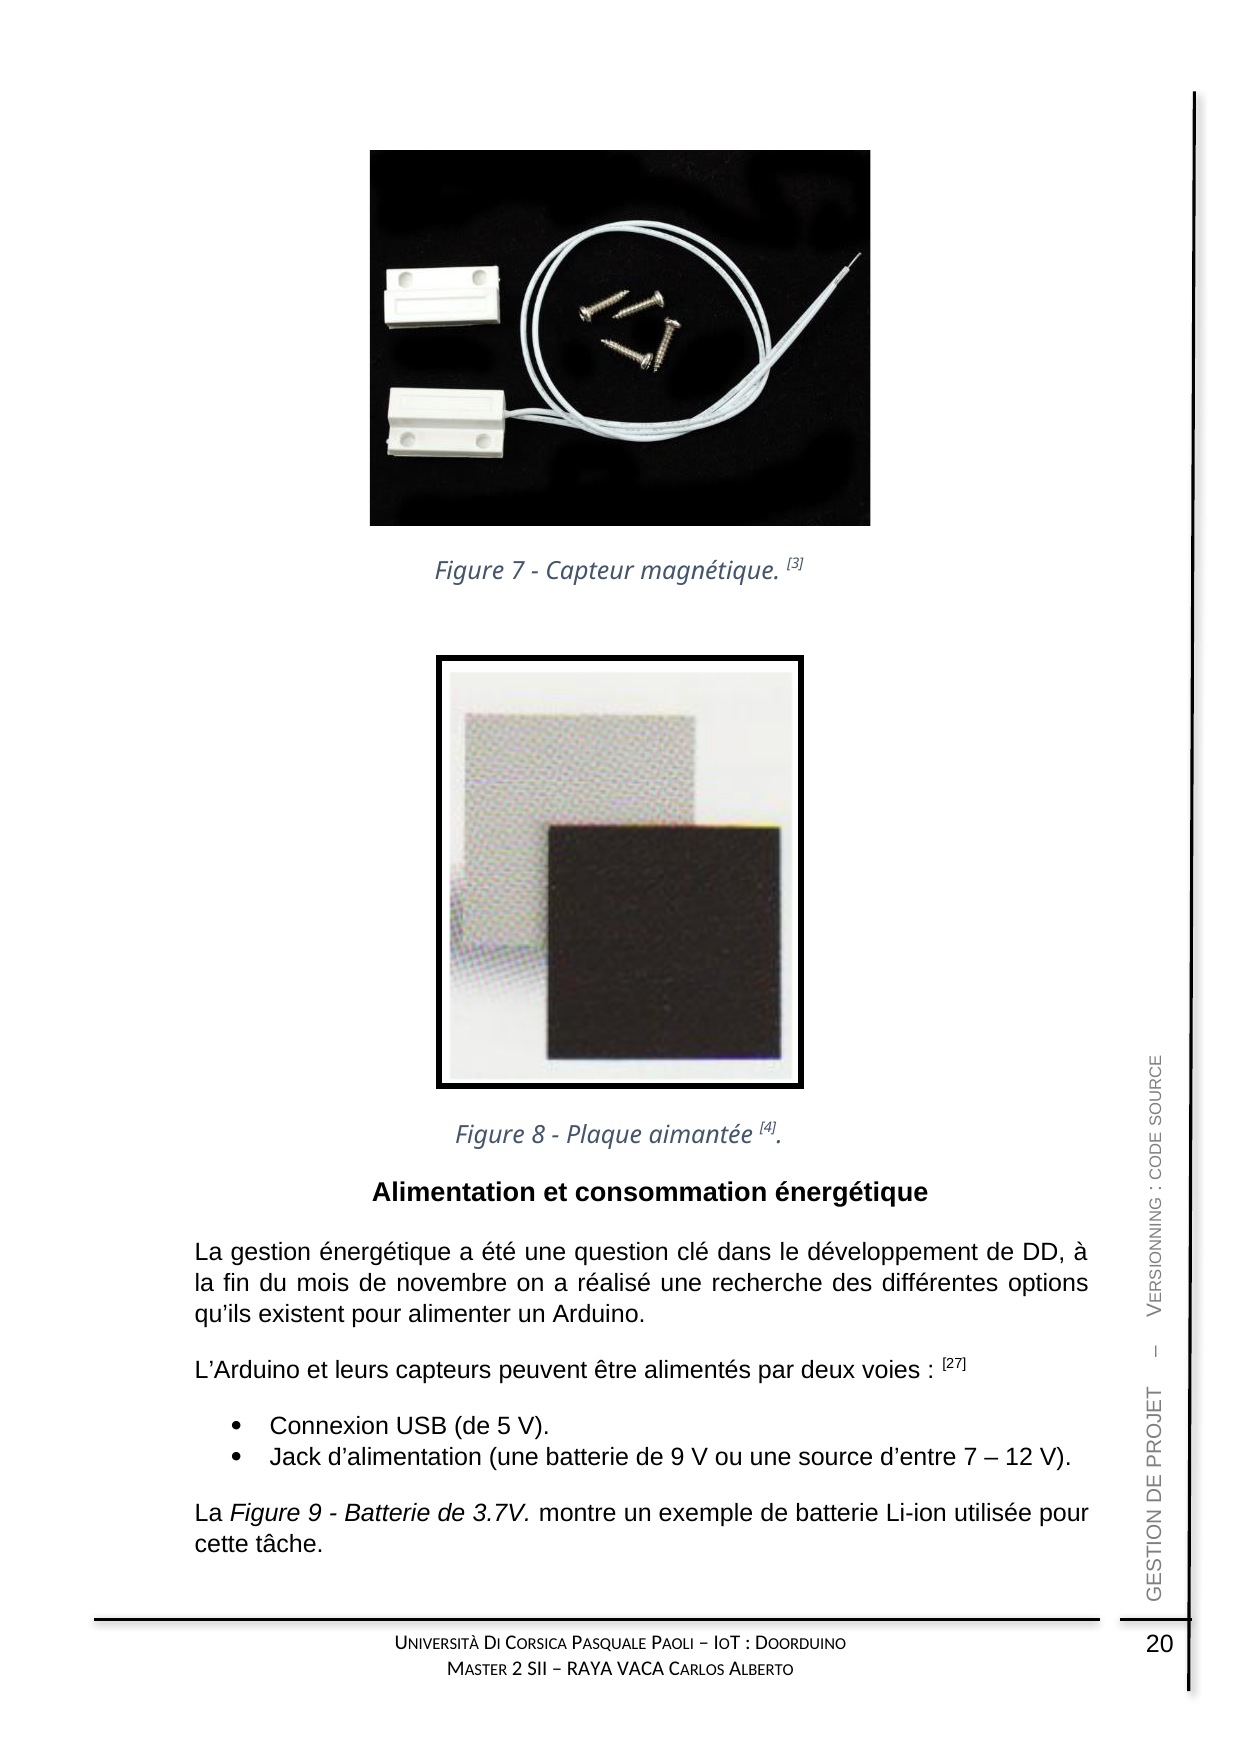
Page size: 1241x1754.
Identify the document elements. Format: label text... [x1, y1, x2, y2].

text La Figure 9 - Batterie de 3.7V. montre un exemple de batterie Li-ion utilisée pour cette tâche. [194, 1498, 1090, 1558]
list Connexion USB (de 5 V). [232, 1411, 1090, 1440]
text La gestion énergétique a été une question clé dans le développement de DD, à la fin du mois de novembre on a réalisé une recherche des différentes options qu’ils existent pour alimenter un Arduino. [194, 1237, 1090, 1328]
text Figure 7 - Capteur magnétique. [3] [150, 553, 1090, 587]
text Alimentation et consommation énergétique [372, 1176, 1090, 1207]
text L’Arduino et leurs capteurs peuvent être alimentés par deux voies : [27] [194, 1355, 1090, 1384]
text Figure 8 - Plaque aimantée [4]. [150, 1117, 1090, 1151]
picture [442, 661, 798, 1083]
picture [369, 150, 871, 526]
list Jack d’alimentation (une batterie de 9 V ou une source d’entre 7 – 12 V). [232, 1442, 1090, 1471]
